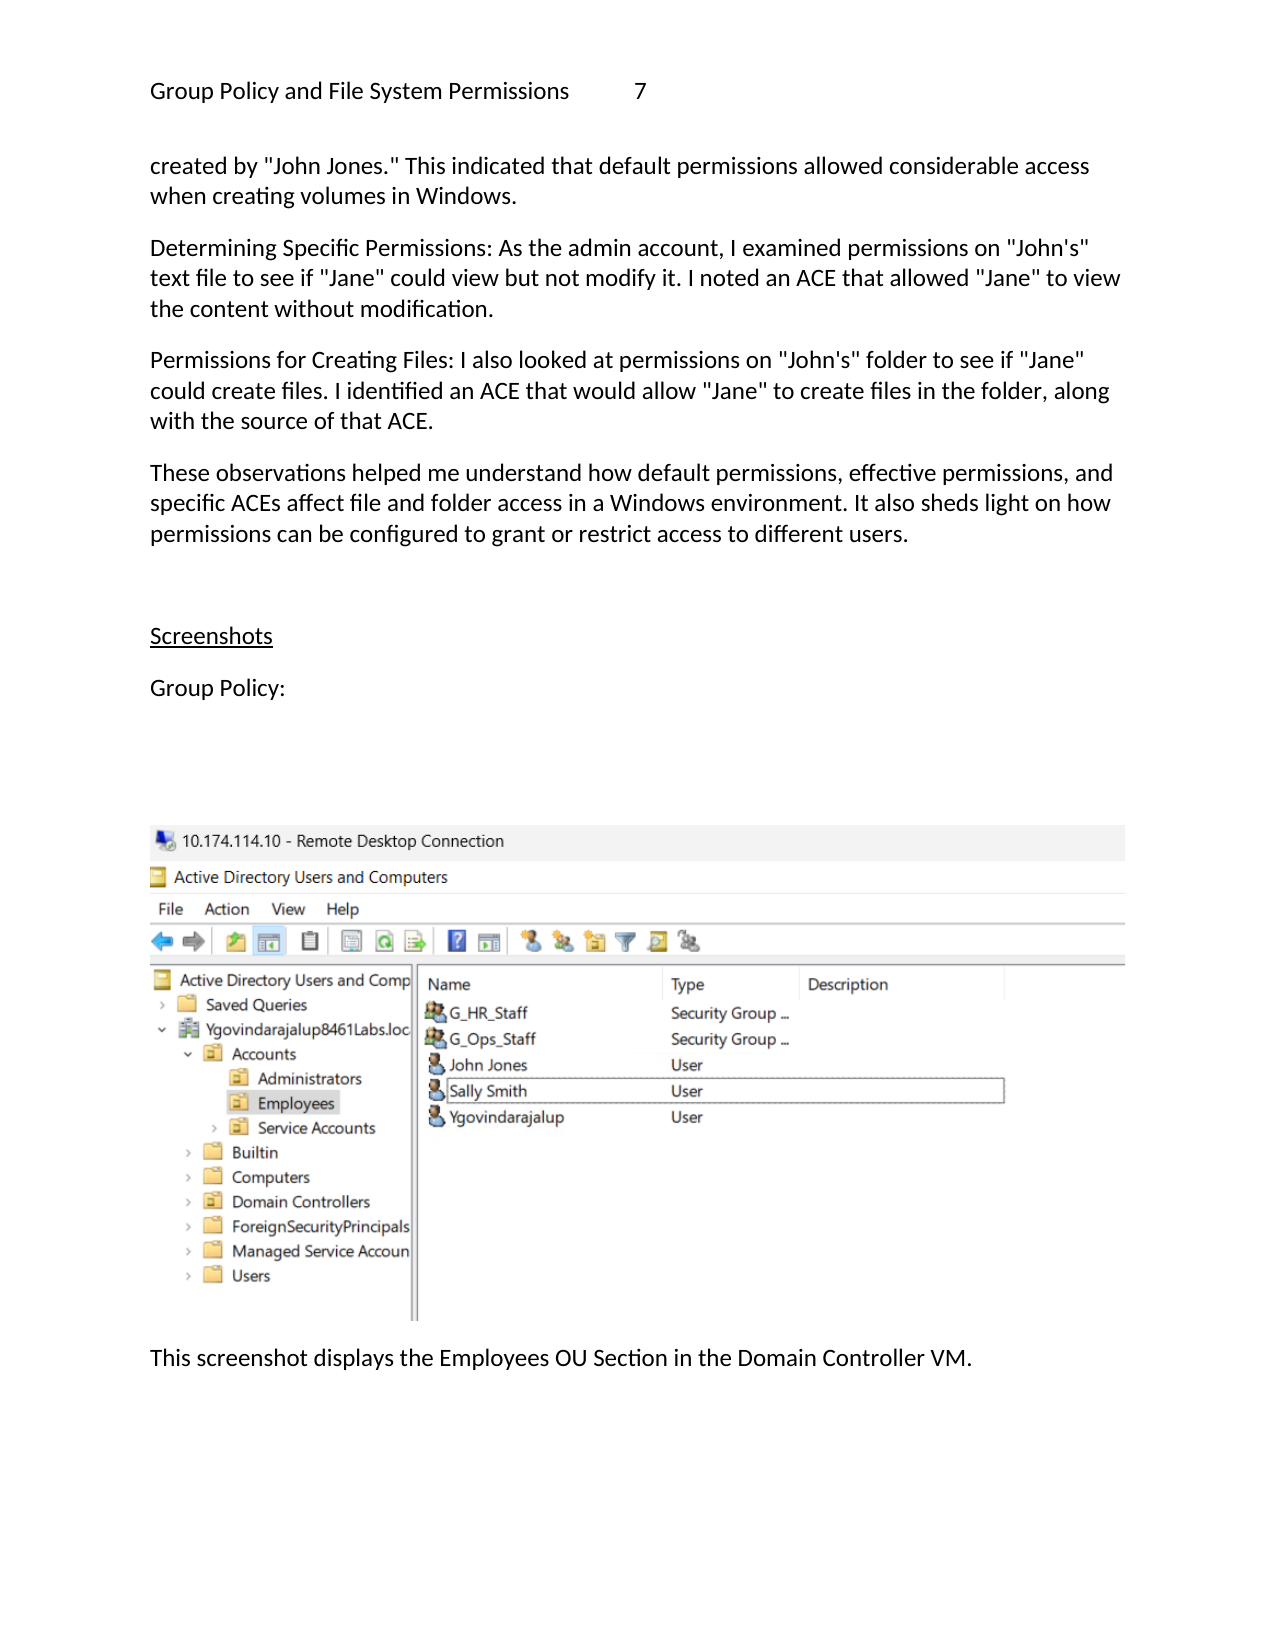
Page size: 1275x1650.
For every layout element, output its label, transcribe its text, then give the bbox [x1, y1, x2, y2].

text Determining Specific Permissions: As the admin account, I examined permissions on "John's" text file to see if "Jane" could view but not modify it. I noted an ACE that allowed "Jane" to view the content without modification. [150, 232, 1125, 323]
text These observations helped me understand how default permissions, effective permissions, and specific ACEs affect file and folder access in a Windows environment. It also sheds light on how permissions can be configured to grant or restrict access to different users. [150, 457, 1125, 548]
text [150, 150, 1125, 211]
text Permissions for Creating Files: I also looked at permissions on "John's" folder to see if "Jane" could create files. I identified an ACE that would allow "Jane" to create files in the folder, along with the source of that ACE. [150, 344, 1125, 436]
text This screenshot displays the Employees OU Section in the Domain Controller VM. [150, 1342, 1125, 1372]
picture [150, 825, 1125, 1321]
subtitle Screenshots [150, 620, 1125, 651]
text Group Policy: [150, 672, 1125, 702]
